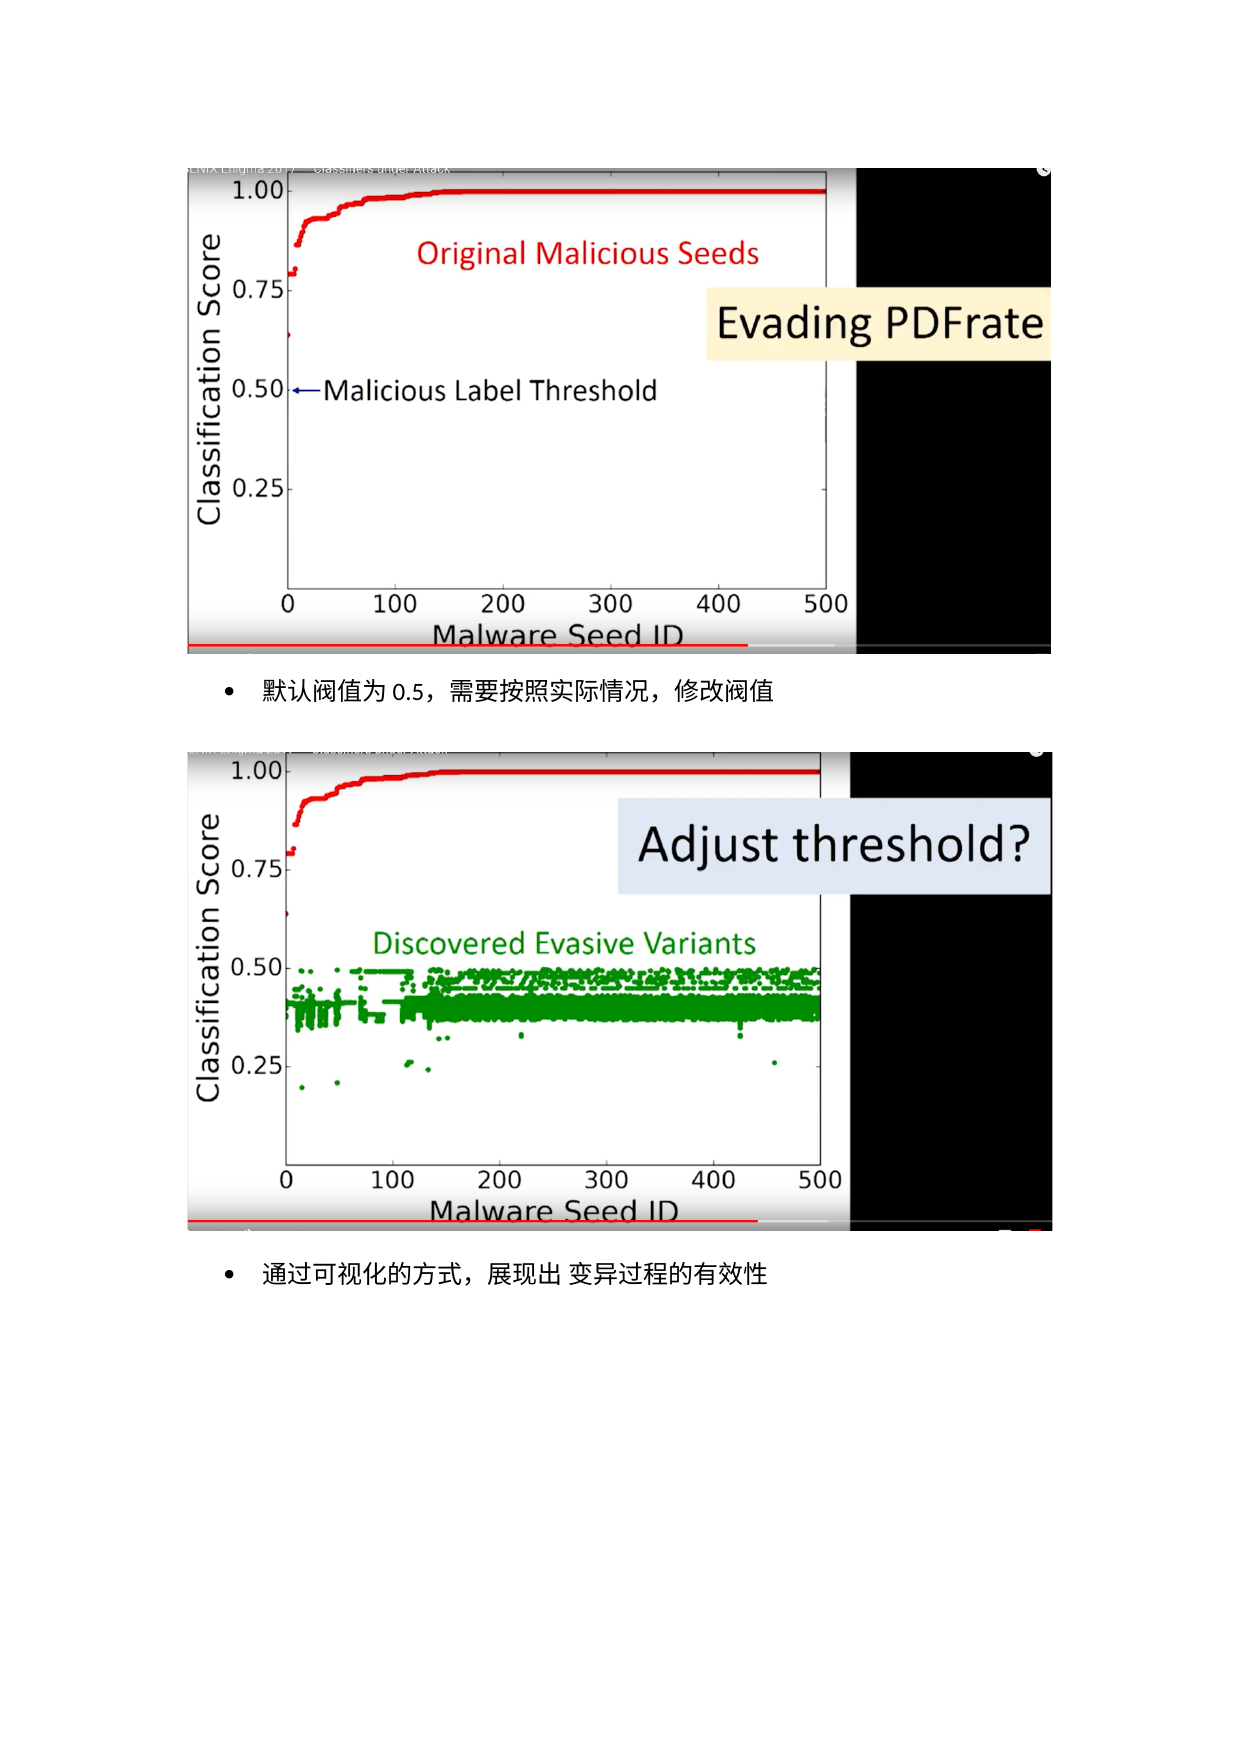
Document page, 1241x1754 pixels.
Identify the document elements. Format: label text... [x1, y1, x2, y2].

list 通过可视化的方式，展现出 变异过程的有效性 [225, 1252, 1053, 1294]
picture [187, 168, 1051, 654]
list 默认阀值为0.5，需要按照实际情况，修改阀值 [225, 669, 1053, 710]
picture [187, 752, 1053, 1231]
